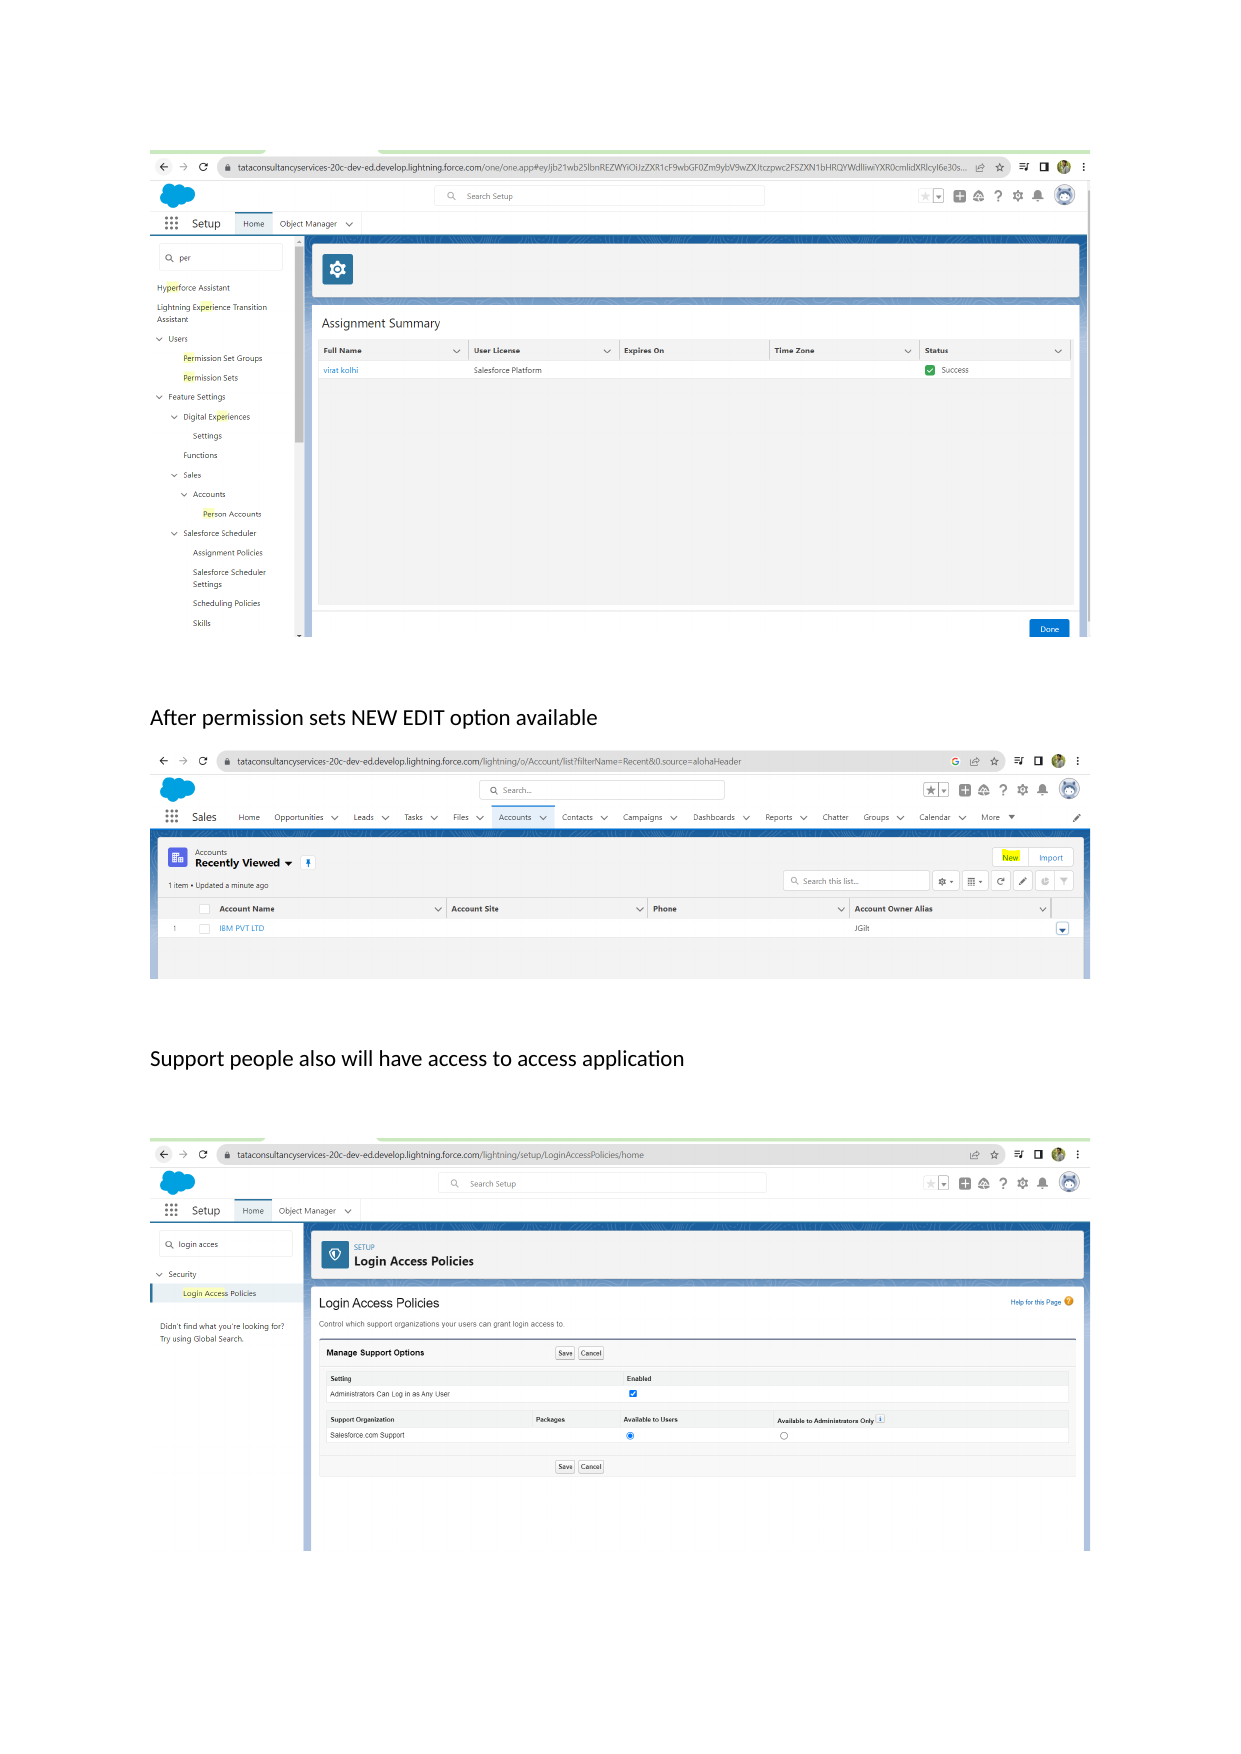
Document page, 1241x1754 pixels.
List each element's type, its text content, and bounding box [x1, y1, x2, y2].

text After permission sets NEW EDIT option available [150, 703, 1090, 731]
picture [150, 749, 1091, 979]
picture [150, 1138, 1091, 1551]
text Support people also will have access to access application [150, 1044, 1090, 1072]
picture [150, 150, 1091, 637]
